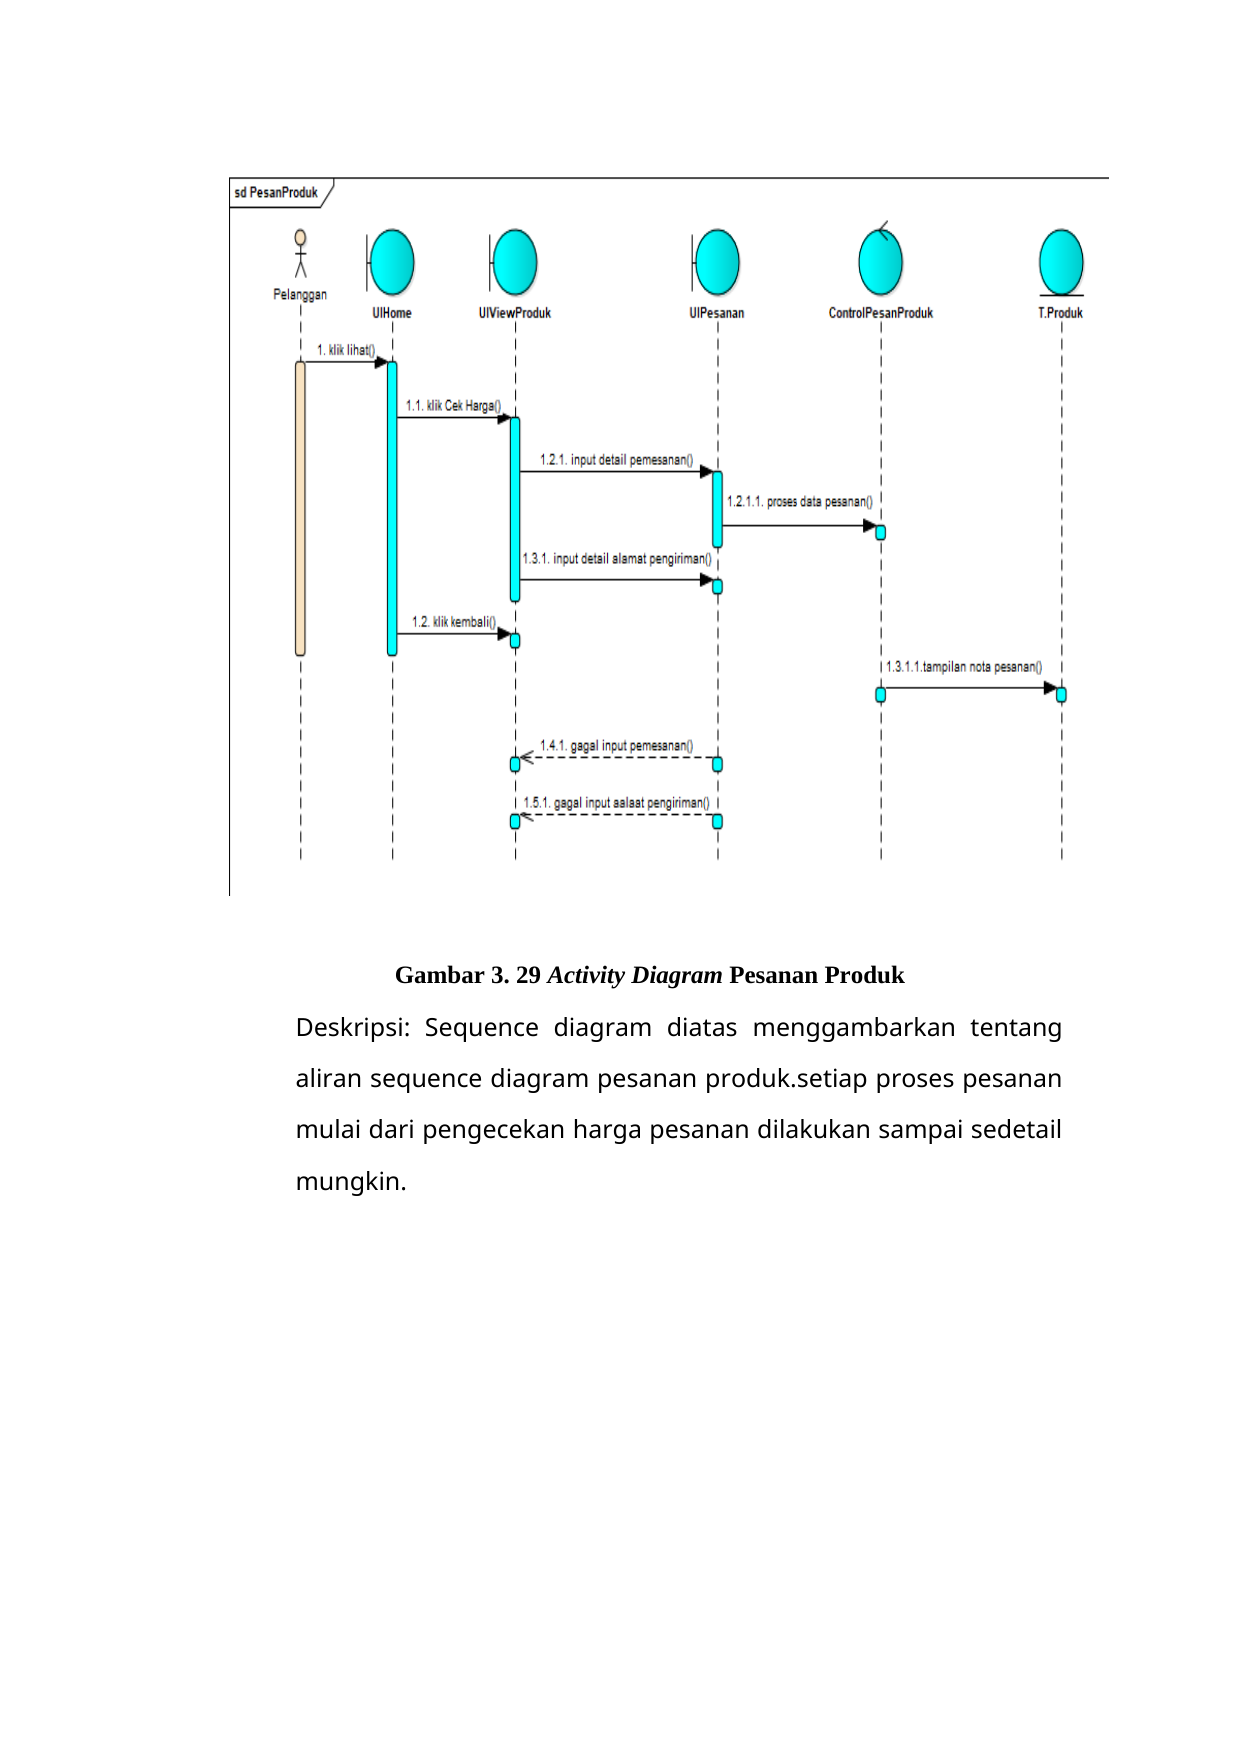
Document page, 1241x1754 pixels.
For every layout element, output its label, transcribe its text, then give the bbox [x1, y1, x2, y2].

picture [228, 177, 1109, 896]
text Deskripsi: Sequence diagram diatas menggambarkan tentang aliran sequence diagram pesanan produk.setiap proses pesanan mulai dari pengecekan harga pesanan dilakukan sampai sedetail mungkin. [295, 1010, 1063, 1197]
text Gambar 3. 29 Activity Diagram Pesanan Produk [236, 961, 1063, 989]
